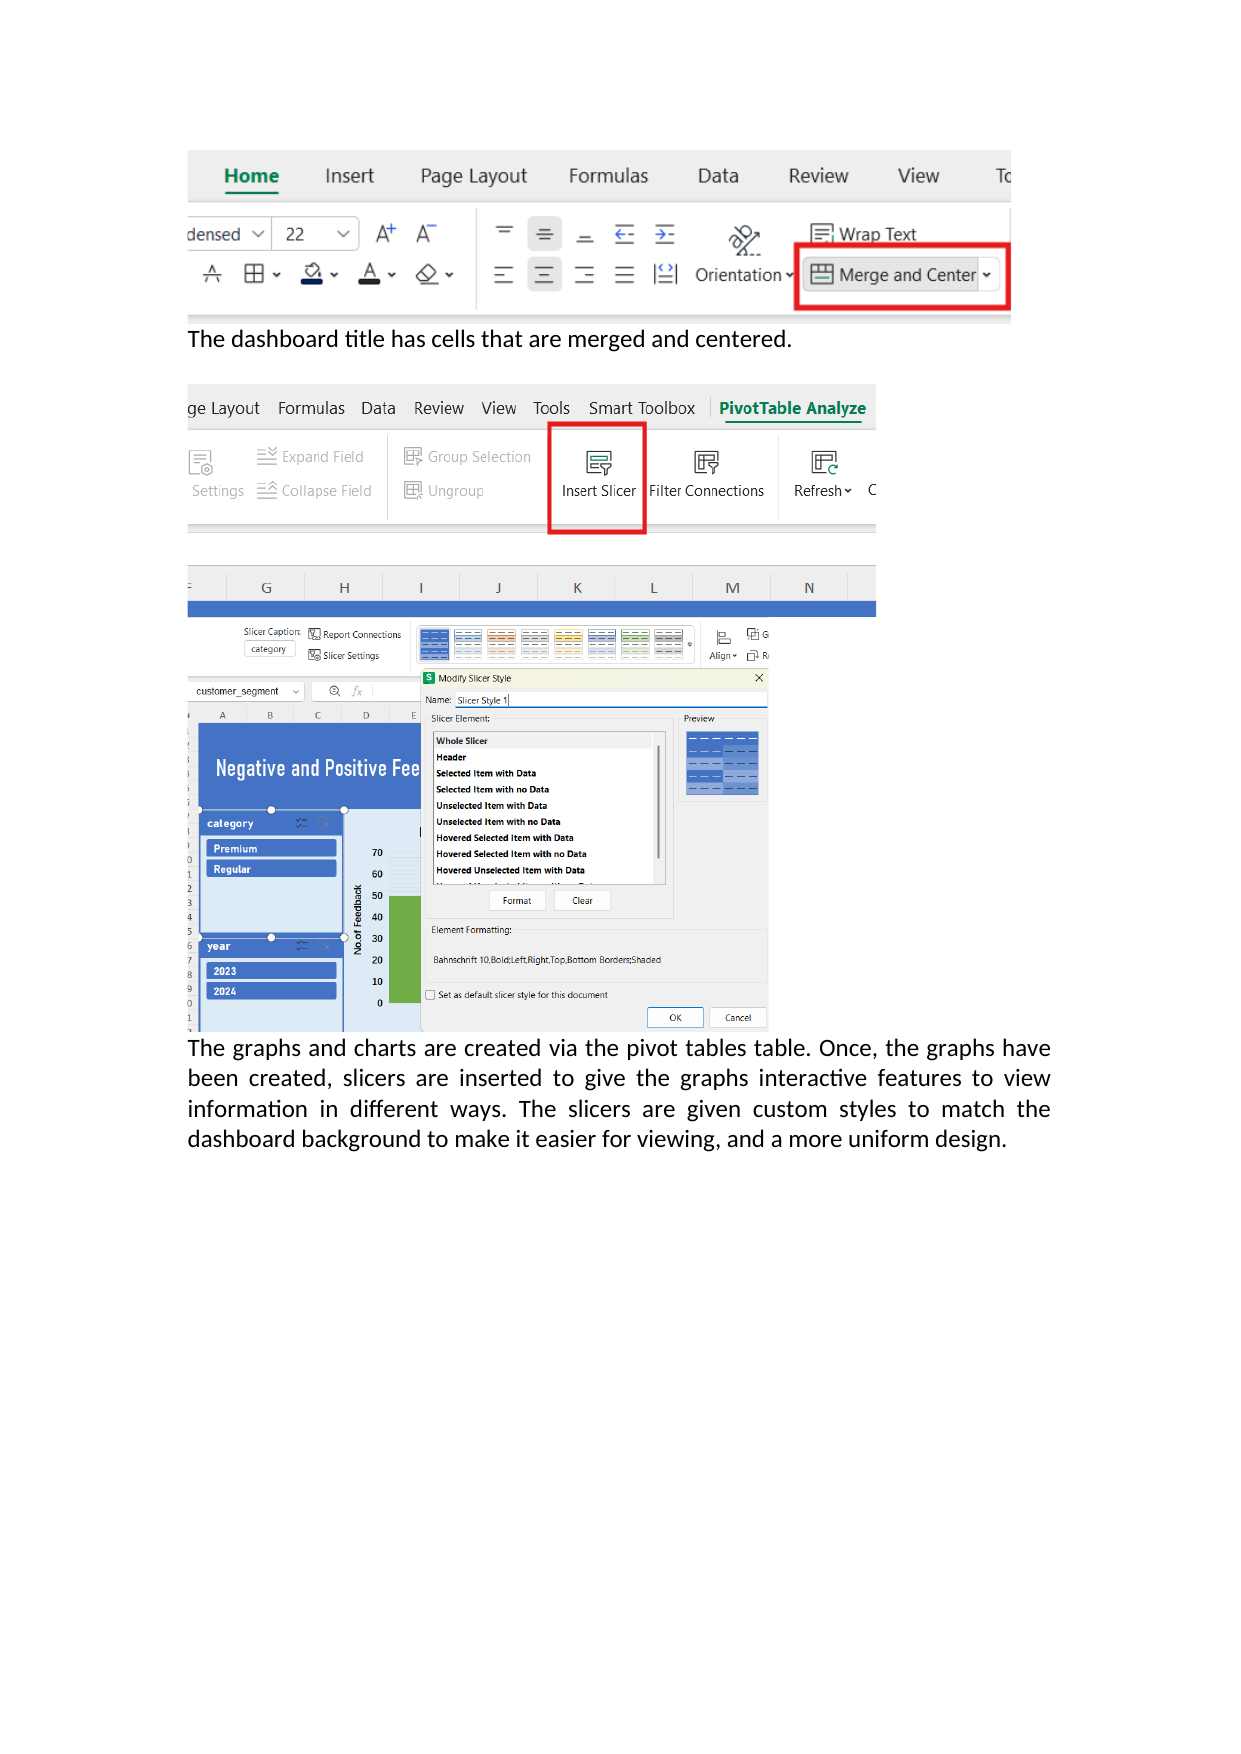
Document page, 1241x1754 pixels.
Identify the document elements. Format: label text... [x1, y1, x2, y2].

picture [187, 150, 1012, 324]
text The dashboard title has cells that are merged and centered. [187, 323, 1053, 354]
picture [187, 384, 877, 1032]
text The graphs and charts are created via the pivot tables table. Once, the graphs have been created, slicers are inserted to give the graphs interactive features to view information in different ways. The slicers are given custom styles to match the dashboard background to make it easier for viewing, and a more uniform design. [187, 1032, 1053, 1154]
